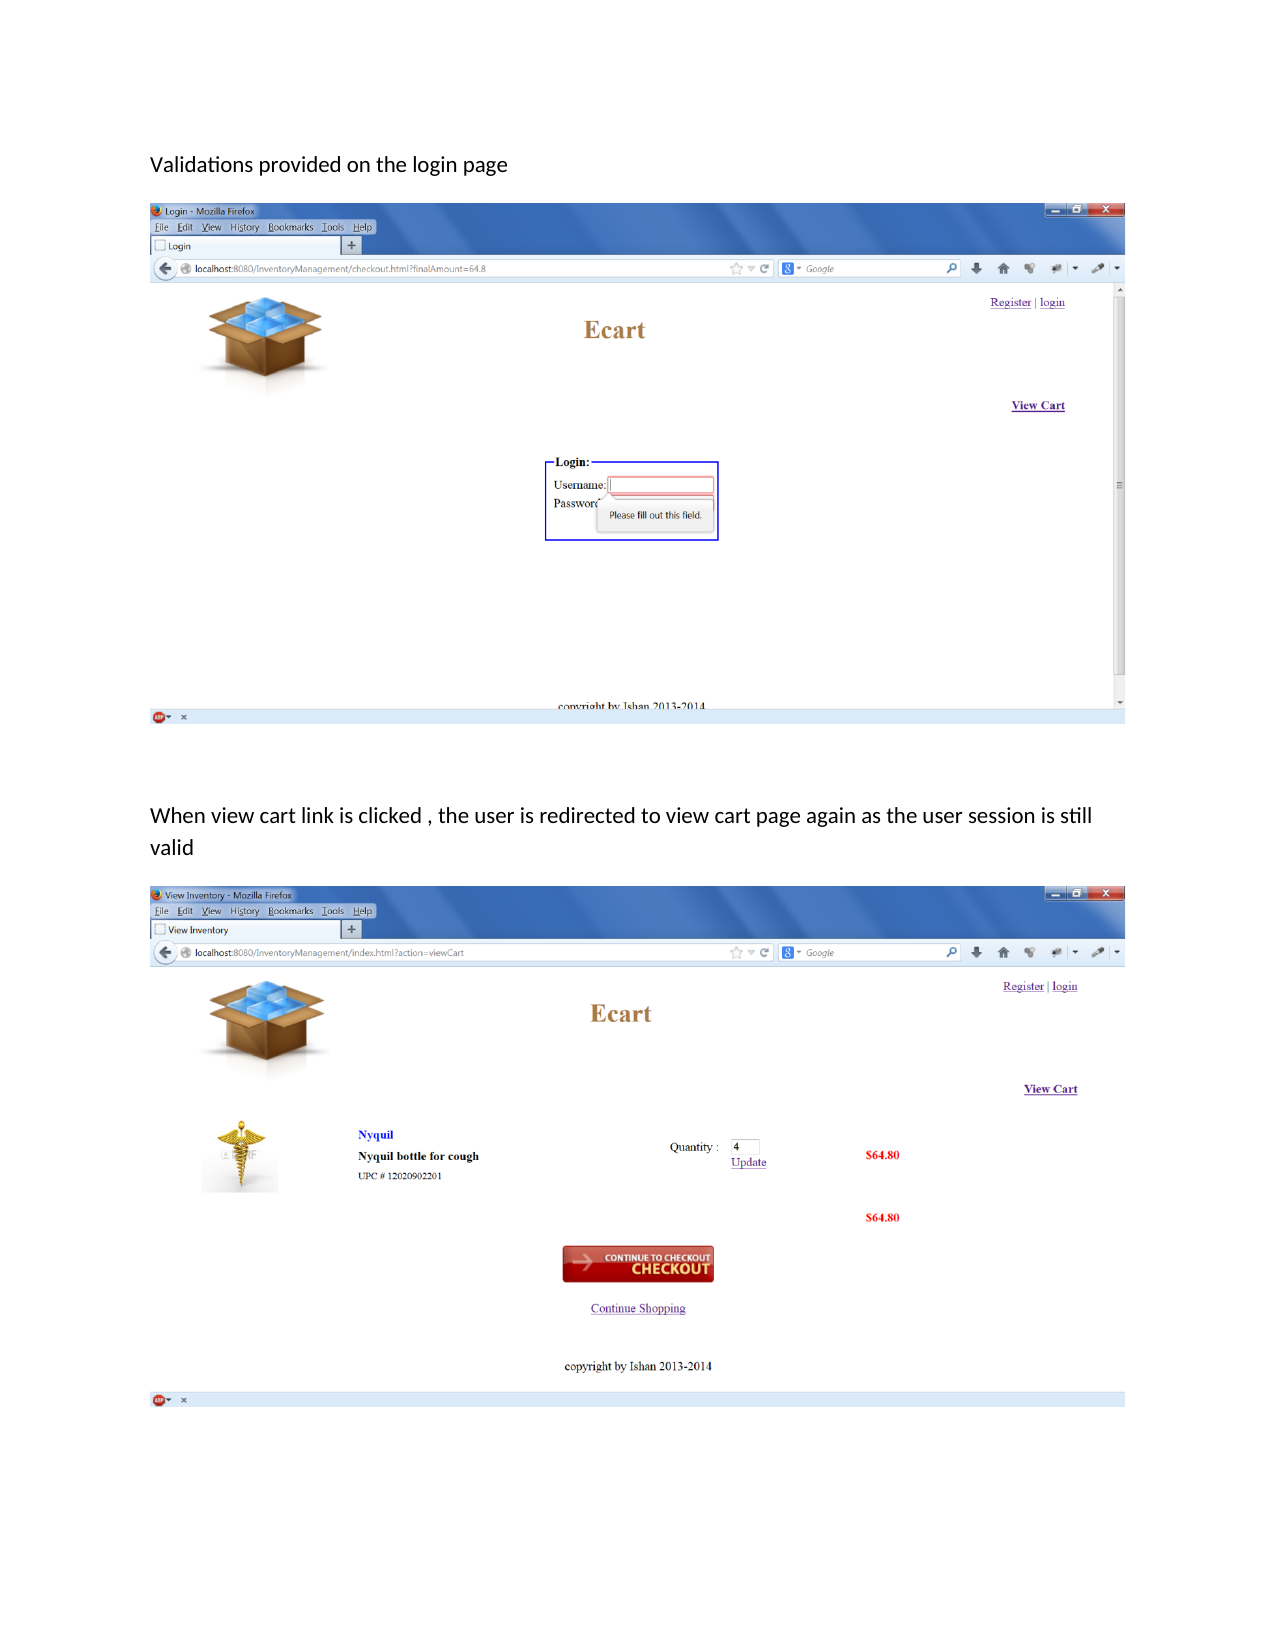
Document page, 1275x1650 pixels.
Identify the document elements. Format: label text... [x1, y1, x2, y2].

picture [150, 203, 1125, 724]
picture [150, 886, 1125, 1407]
text When view cart link is clicked , the user is redirected to view cart page again as the user session is still valid [150, 801, 1125, 861]
text Validations provided on the login page [150, 150, 1125, 178]
